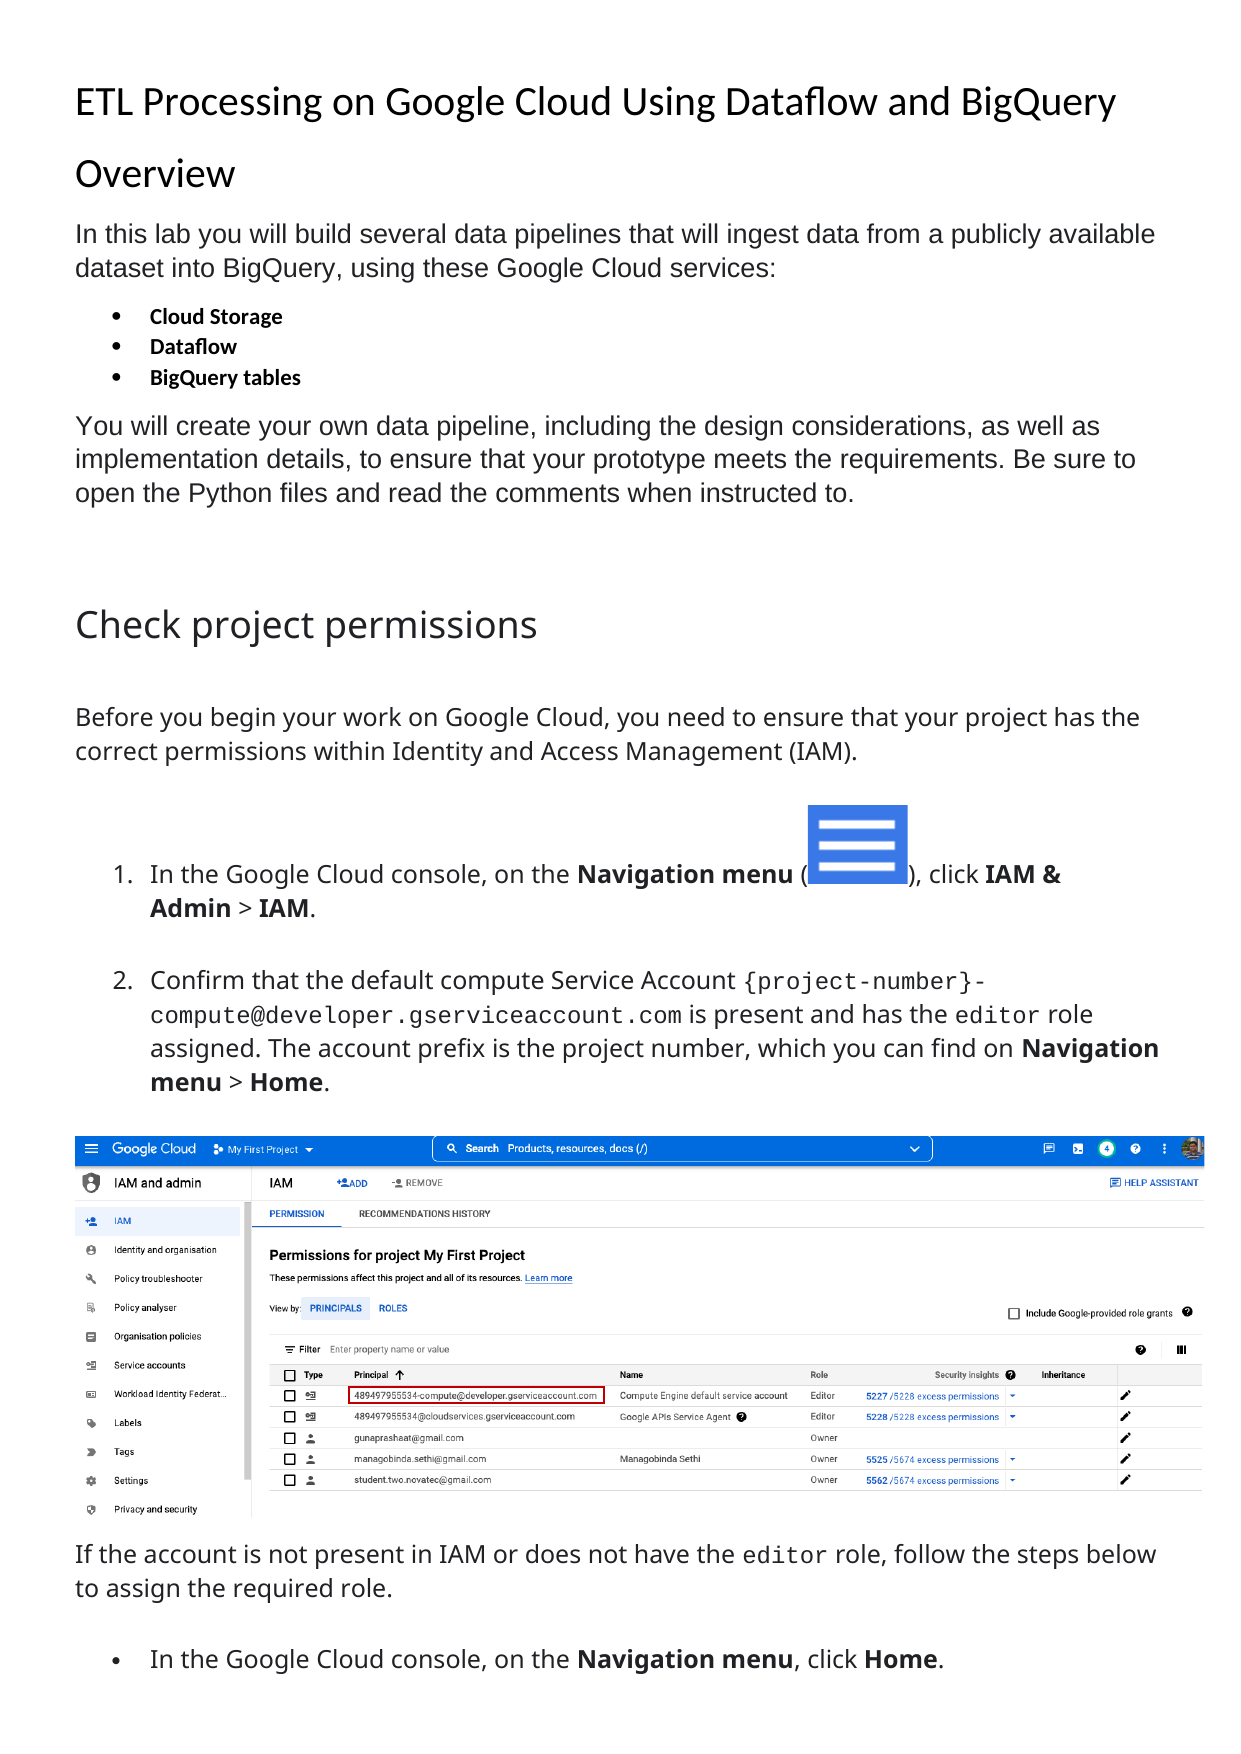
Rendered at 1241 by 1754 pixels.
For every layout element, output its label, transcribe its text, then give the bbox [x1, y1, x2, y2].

list Confirm that the default compute Service Account {project-number}-compute@developer.gserviceaccount.com is present and has the editor role assigned. The account prefix is the project number, which you can find on Navigation menu > Home. [112, 963, 1165, 1099]
text If the account is not present in IAM or does not have the editor role, follow the steps below to assign the required role. [75, 1536, 1165, 1604]
picture [75, 1136, 1205, 1518]
text You will create your own data pipeline, including the design considerations, as well as implementation details, to ensure that your prototype meets the requirements. Be sure to open the Python files and read the comments when instructed to. [75, 409, 1165, 508]
list Dataflow [112, 332, 1165, 361]
picture [807, 805, 908, 884]
text Check project permissions [75, 598, 1165, 649]
list Cloud Storage [112, 302, 1165, 330]
text In this lab you will build several data pipelines that will ingest data from a publicly available dataset into BigQuery, using these Google Cloud services: [75, 218, 1165, 283]
list In the Google Cloud console, on the Navigation menu, click Home. [112, 1642, 1165, 1676]
list In the Google Cloud console, on the Navigation menu (), click IAM & Admin > IAM. [112, 805, 1165, 925]
list BigQuery tables [112, 363, 1165, 391]
text ETL Processing on Google Cloud Using Dataflow and BigQuery [75, 75, 1165, 126]
text Before you begin your work on Google Cloud, you need to ensure that your project has the correct permissions within Identity and Access Management (IAM). [75, 699, 1165, 767]
text Overview [75, 147, 1165, 197]
